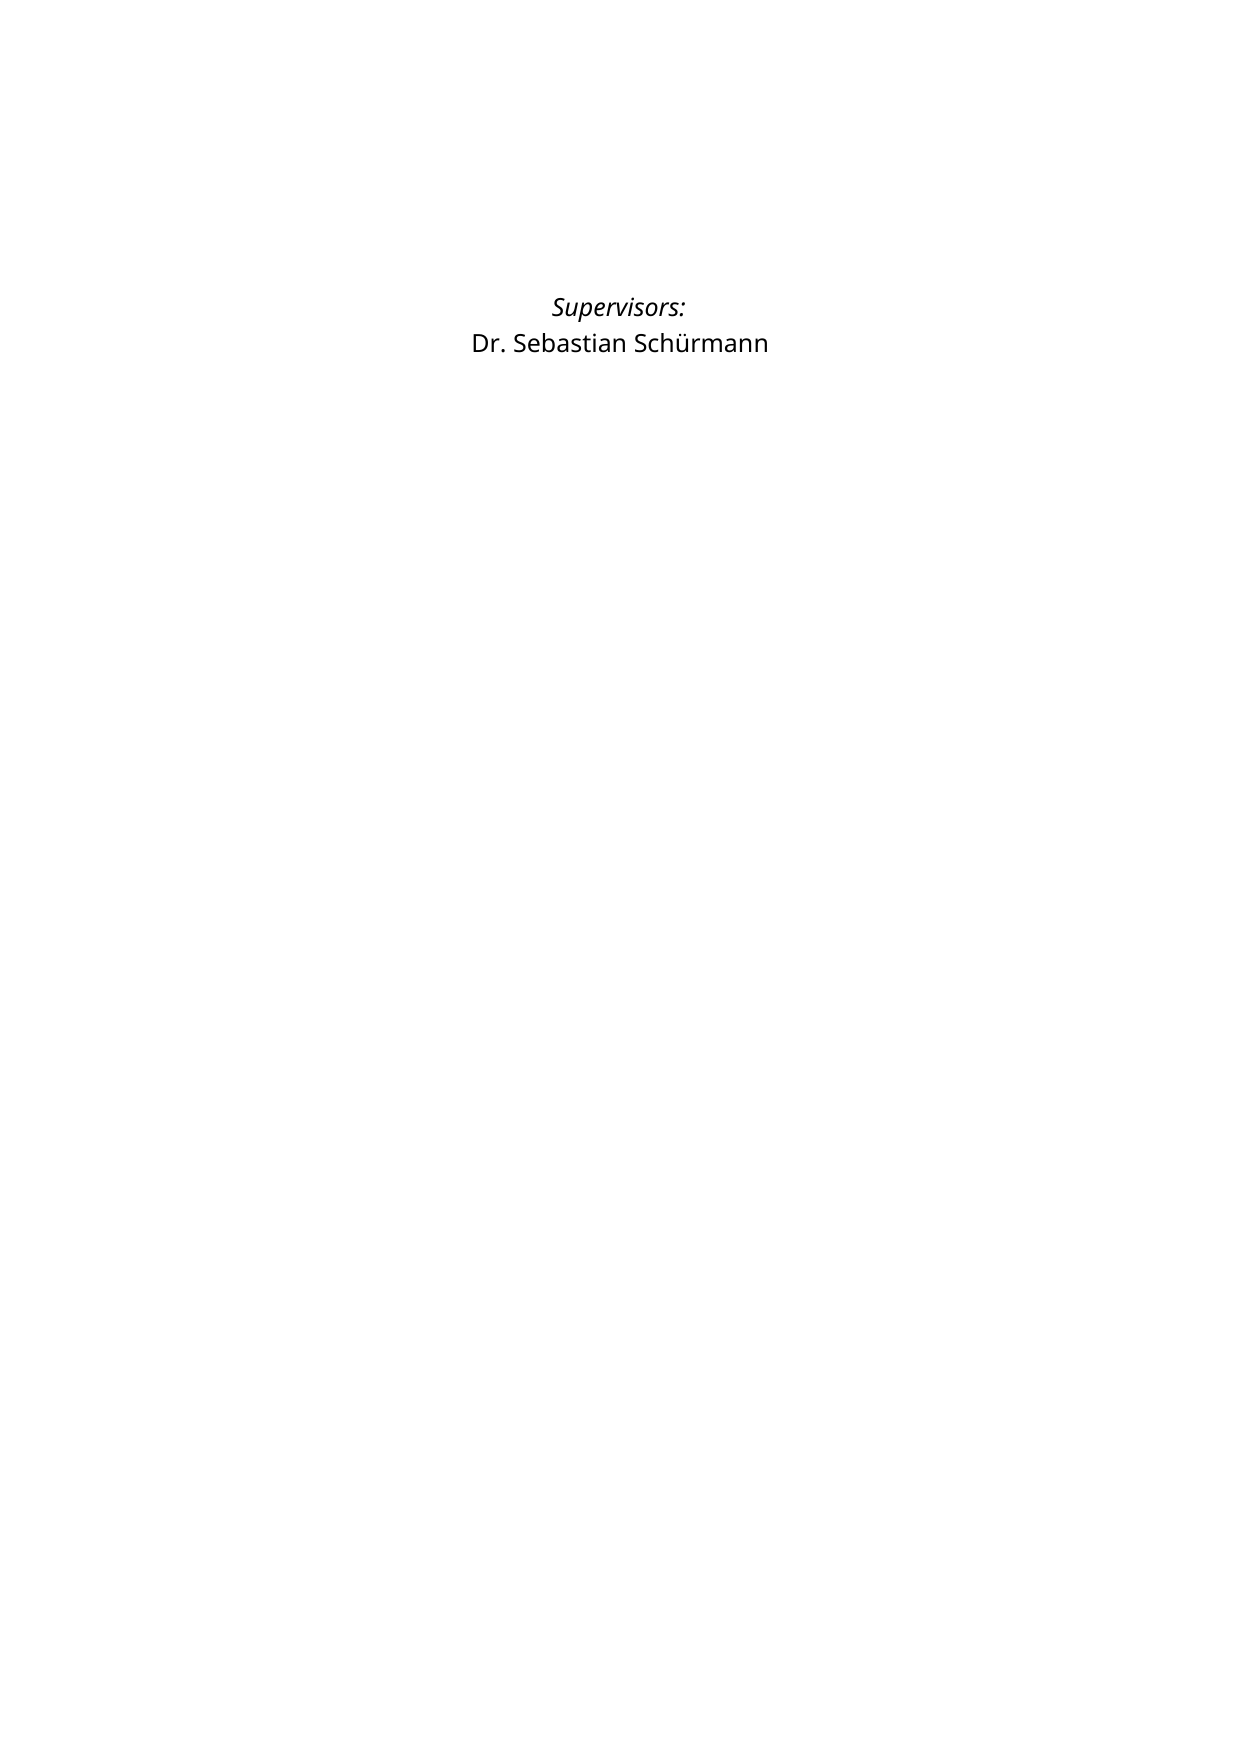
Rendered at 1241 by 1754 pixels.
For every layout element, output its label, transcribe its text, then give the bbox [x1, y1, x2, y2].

text Supervisors: [207, 290, 1033, 324]
text Dr. Sebastian Schürmann [207, 326, 1033, 360]
